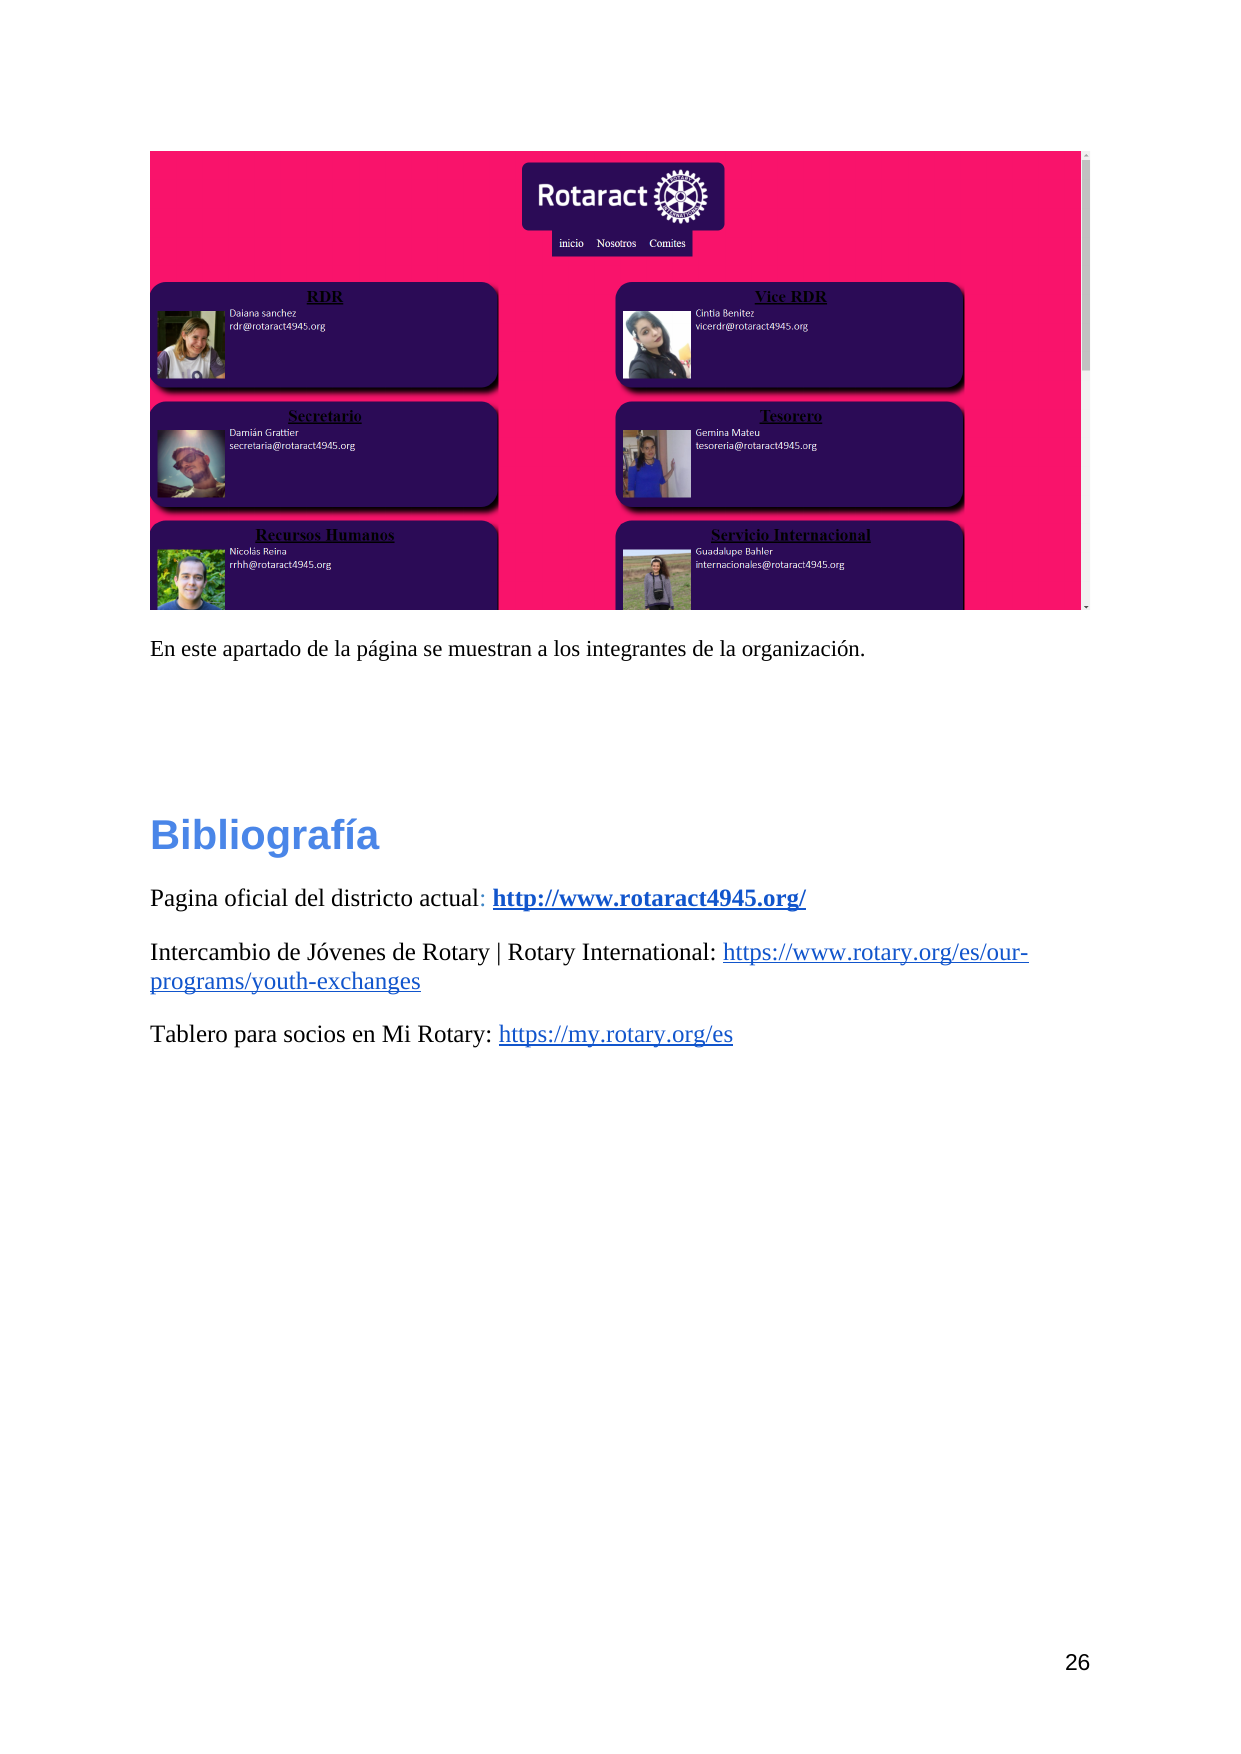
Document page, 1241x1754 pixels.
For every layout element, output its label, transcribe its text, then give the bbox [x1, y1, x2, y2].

text Intercambio de Jóvenes de Rotary | Rotary International: https://www.rotary.org/es/our-programs/youth-exchanges [150, 937, 1090, 994]
text Tablero para socios en Mi Rotary: https://my.rotary.org/es [150, 1019, 1090, 1048]
picture [150, 151, 1091, 610]
text En este apartado de la página se muestran a los integrantes de la organización. [150, 635, 1090, 661]
text Pagina oficial del districto actual: http://www.rotaract4945.org/ [150, 883, 1090, 912]
subtitle Bibliografía [150, 810, 1090, 858]
